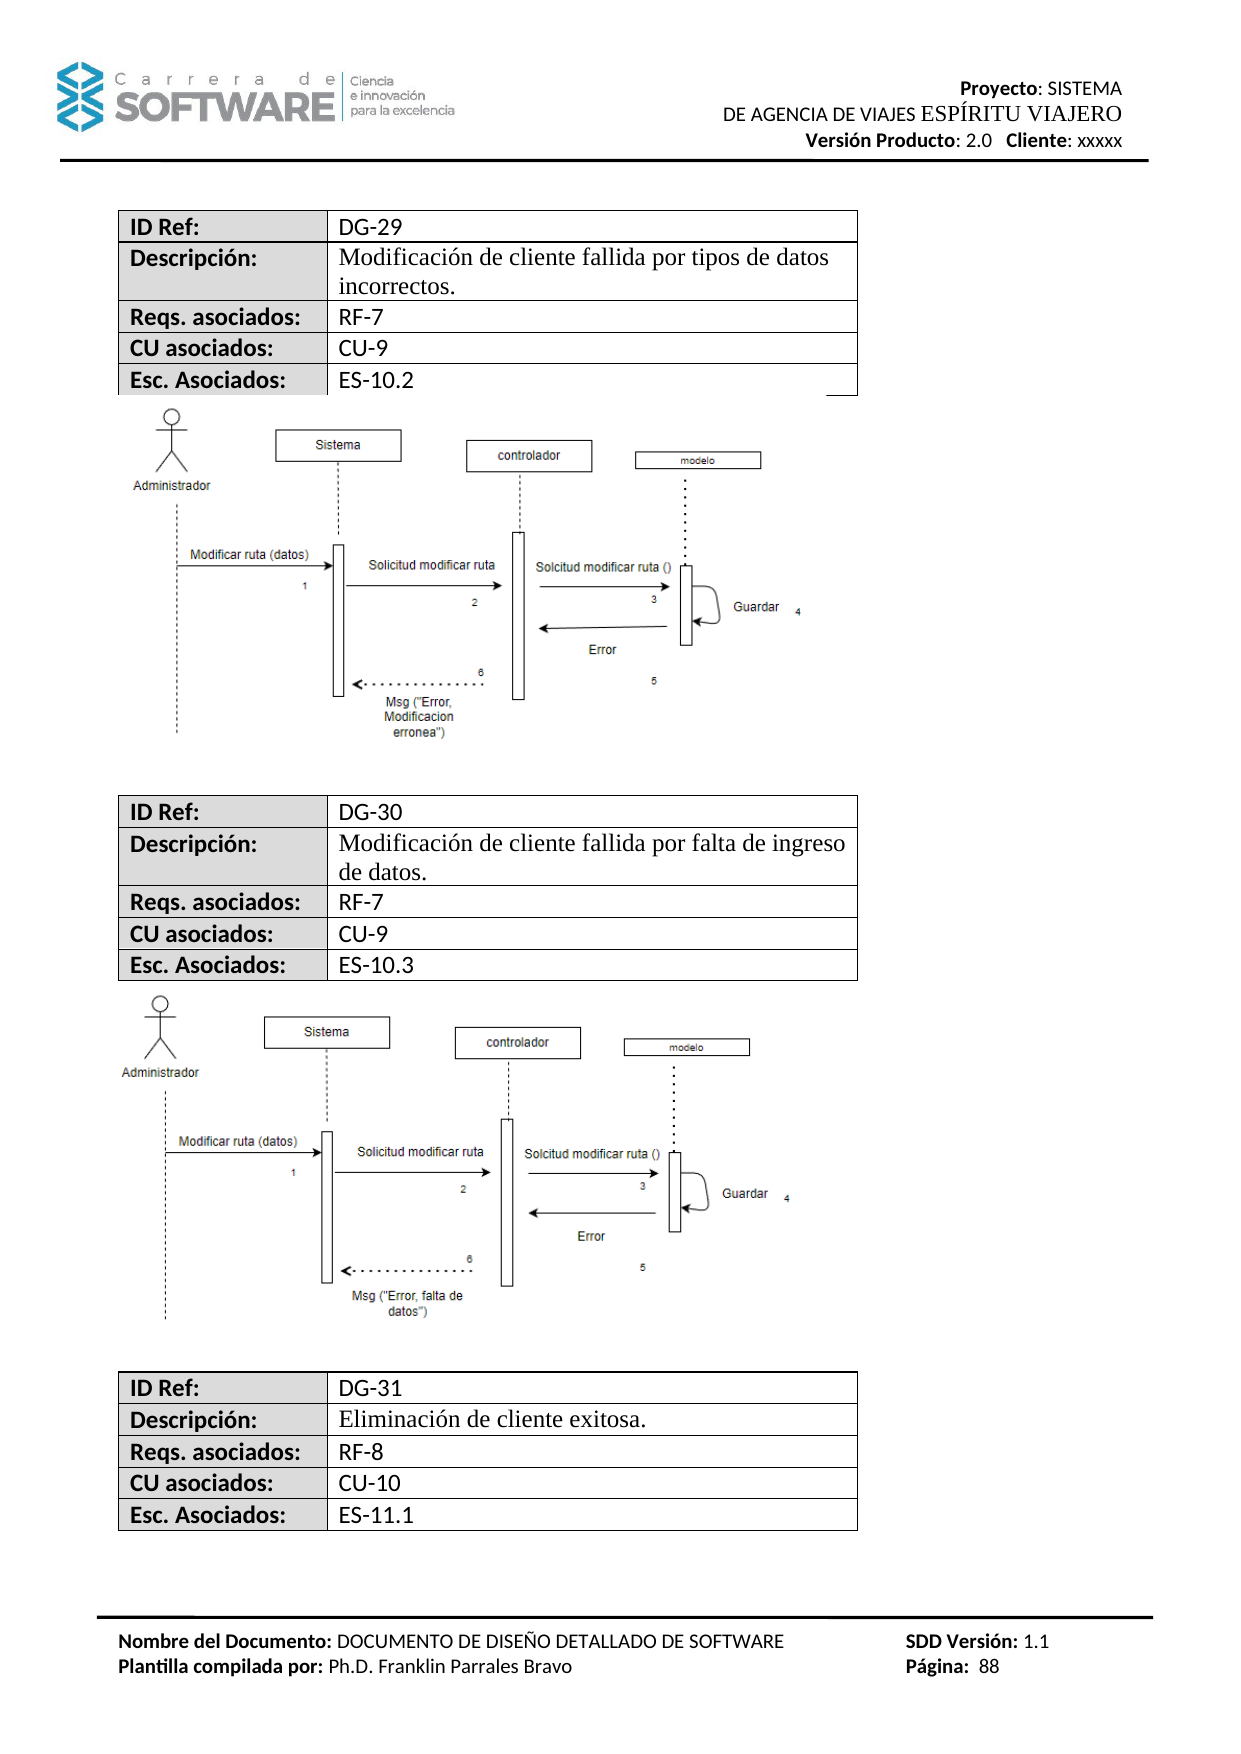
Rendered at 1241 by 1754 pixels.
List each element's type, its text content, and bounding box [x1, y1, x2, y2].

table_cell Esc. Asociados: [119, 364, 327, 395]
table_cell Descripción: [119, 1404, 327, 1435]
picture [118, 981, 821, 1343]
table_cell Descripción: [119, 828, 327, 885]
picture [118, 395, 827, 767]
table_cell Eliminación de cliente exitosa. [328, 1404, 857, 1435]
table_cell CU-9 [328, 333, 857, 363]
table_header ID Ref: [119, 211, 327, 241]
table_cell ES-10.3 [328, 950, 857, 980]
table_cell RF-7 [328, 301, 857, 332]
table_cell Descripción: [119, 243, 327, 300]
table_cell Reqs. asociados: [119, 1436, 327, 1467]
table_cell CU asociados: [119, 333, 327, 363]
table_cell RF-7 [328, 886, 857, 917]
table_cell CU-10 [328, 1468, 857, 1498]
table_cell Esc. Asociados: [119, 1499, 327, 1530]
table_header ID Ref: [119, 796, 327, 827]
table_cell Reqs. asociados: [119, 301, 327, 332]
table_header ID Ref: [119, 1373, 327, 1403]
picture [46, 46, 461, 154]
table_cell Esc. Asociados: [119, 950, 327, 980]
table_header DG-29 [328, 211, 857, 241]
table_cell CU asociados: [119, 918, 327, 948]
table_cell CU-9 [328, 918, 857, 948]
table_cell ES-11.1 [328, 1499, 857, 1530]
table_cell Modificación de cliente fallida por falta de ingreso de datos. [328, 828, 857, 885]
table_cell CU asociados: [119, 1468, 327, 1498]
table_header DG-31 [328, 1373, 857, 1403]
table_cell Reqs. asociados: [119, 886, 327, 917]
table_cell ES-10.2 [328, 364, 857, 395]
table_header DG-30 [328, 796, 857, 827]
table_cell RF-8 [328, 1436, 857, 1467]
table_cell Modificación de cliente fallida por tipos de datos incorrectos. [328, 243, 857, 300]
